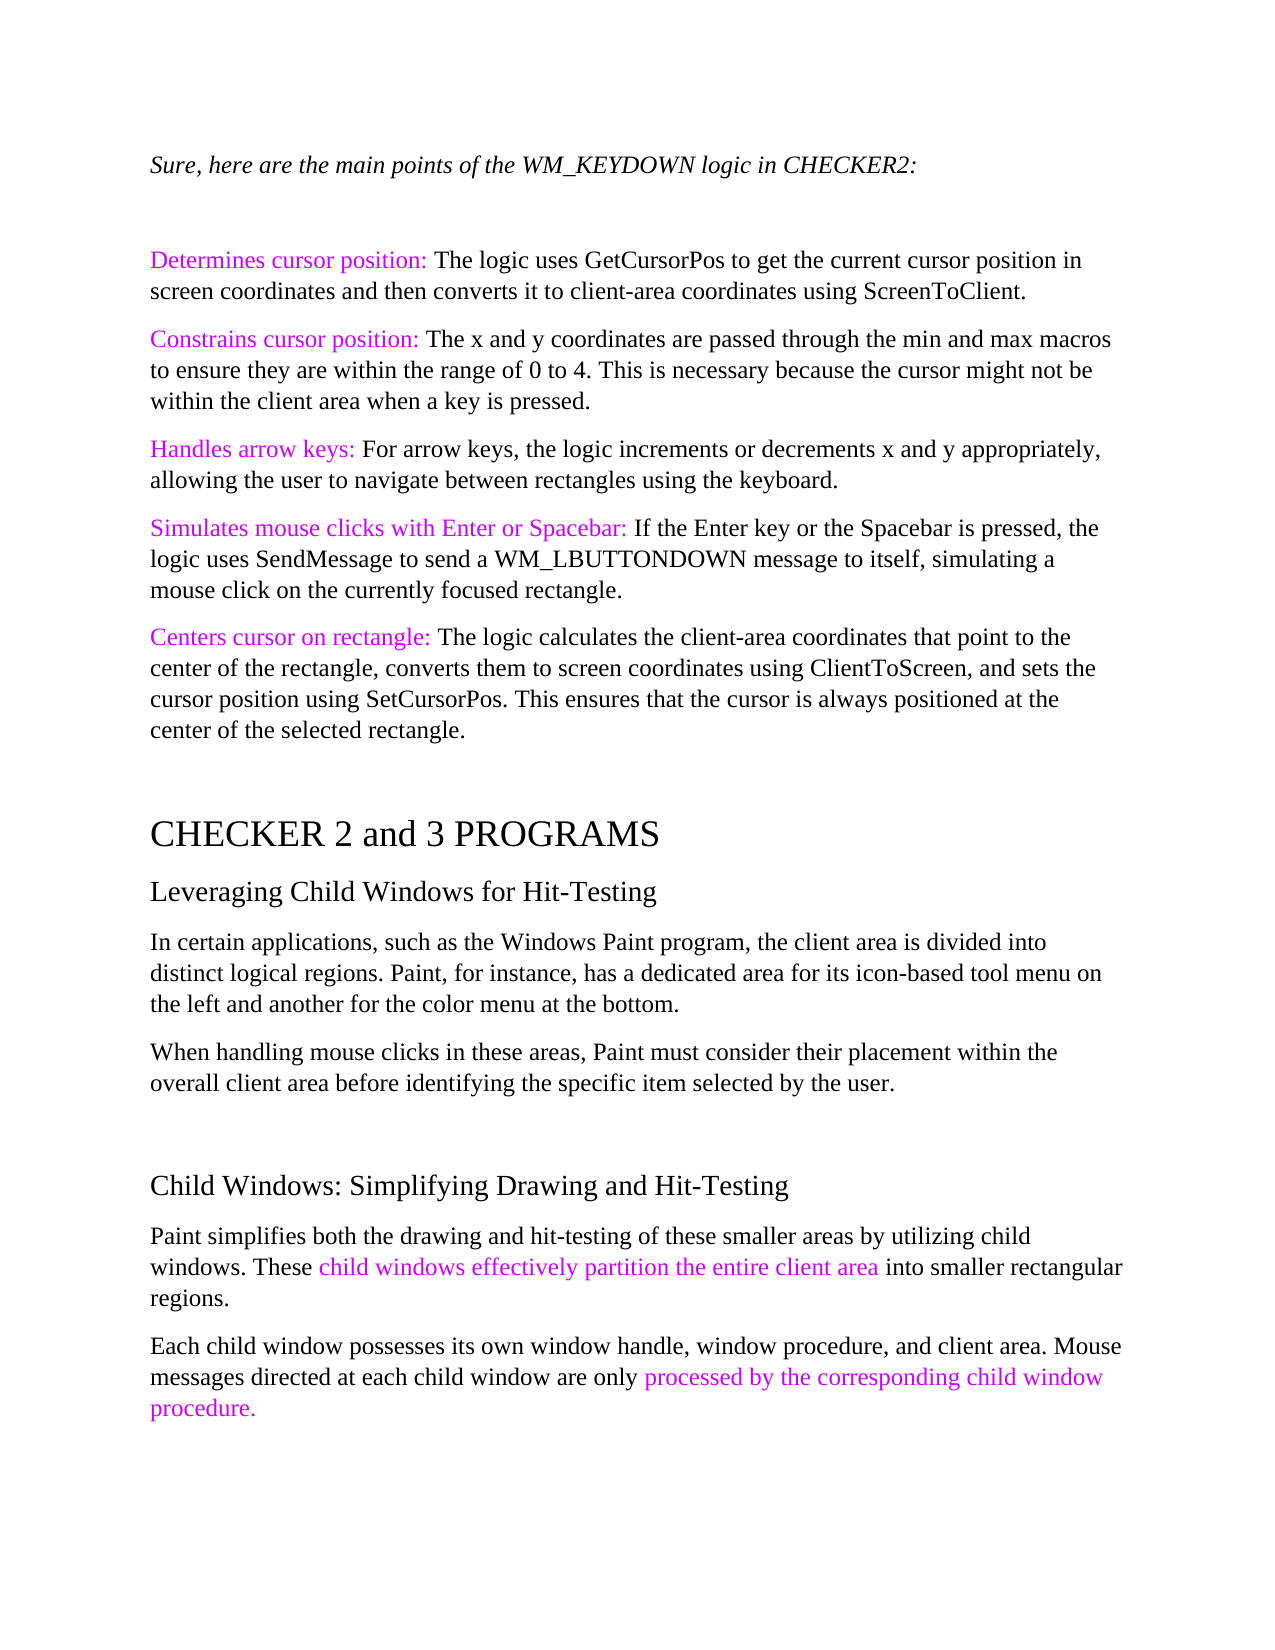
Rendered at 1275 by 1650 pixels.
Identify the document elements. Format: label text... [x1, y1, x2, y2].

text Simulates mouse clicks with Enter or Spacebar: If the Enter key or the Spacebar is pressed, the logic uses SendMessage to send a WM_LBUTTONDOWN message to itself, simulating a mouse click on the currently focused rectangle. [150, 513, 1125, 603]
text CHECKER 2 and 3 PROGRAMS [150, 811, 1125, 854]
text Child Windows: Simplifying Drawing and Hit-Testing [150, 1168, 1125, 1202]
text Leveraging Child Windows for Hit-Testing [150, 874, 1125, 908]
text In certain applications, such as the Windows Paint program, the client area is divided into distinct logical regions. Paint, for instance, has a dedicated area for its icon-based tool menu on the left and another for the color menu at the bottom. [150, 927, 1125, 1018]
text Centers cursor on rectangle: The logic calculates the client-area coordinates that point to the center of the rectangle, converts them to screen coordinates using ClientToScreen, and sets the cursor position using SetCursorPos. This ensures that the cursor is always positioned at the center of the selected rectangle. [150, 622, 1125, 744]
text Sure, here are the main points of the WM_KEYDOWN logic in CHECKER2: [150, 150, 1125, 179]
text Each child window possesses its own window handle, window procedure, and client area. Mouse messages directed at each child window are only processed by the corresponding child window procedure. [150, 1331, 1125, 1422]
text Handles arrow keys: For arrow keys, the logic increments or decrements x and y appropriately, allowing the user to navigate between rectangles using the keyboard. [150, 434, 1125, 494]
text When handling mouse clicks in these areas, Paint must consider their placement within the overall client area before identifying the specific item selected by the user. [150, 1037, 1125, 1097]
text Determines cursor position: The logic uses GetCursorPos to get the current cursor position in screen coordinates and then converts it to client-area coordinates using ScreenToClient. [150, 245, 1125, 305]
text Paint simplifies both the drawing and hit-testing of these smaller areas by utilizing child windows. These child windows effectively partition the entire client area into smaller rectangular regions. [150, 1221, 1125, 1312]
text Constrains cursor position: The x and y coordinates are passed through the min and max macros to ensure they are within the range of 0 to 4. This is necessary because the cursor might not be within the client area when a key is pressed. [150, 324, 1125, 415]
